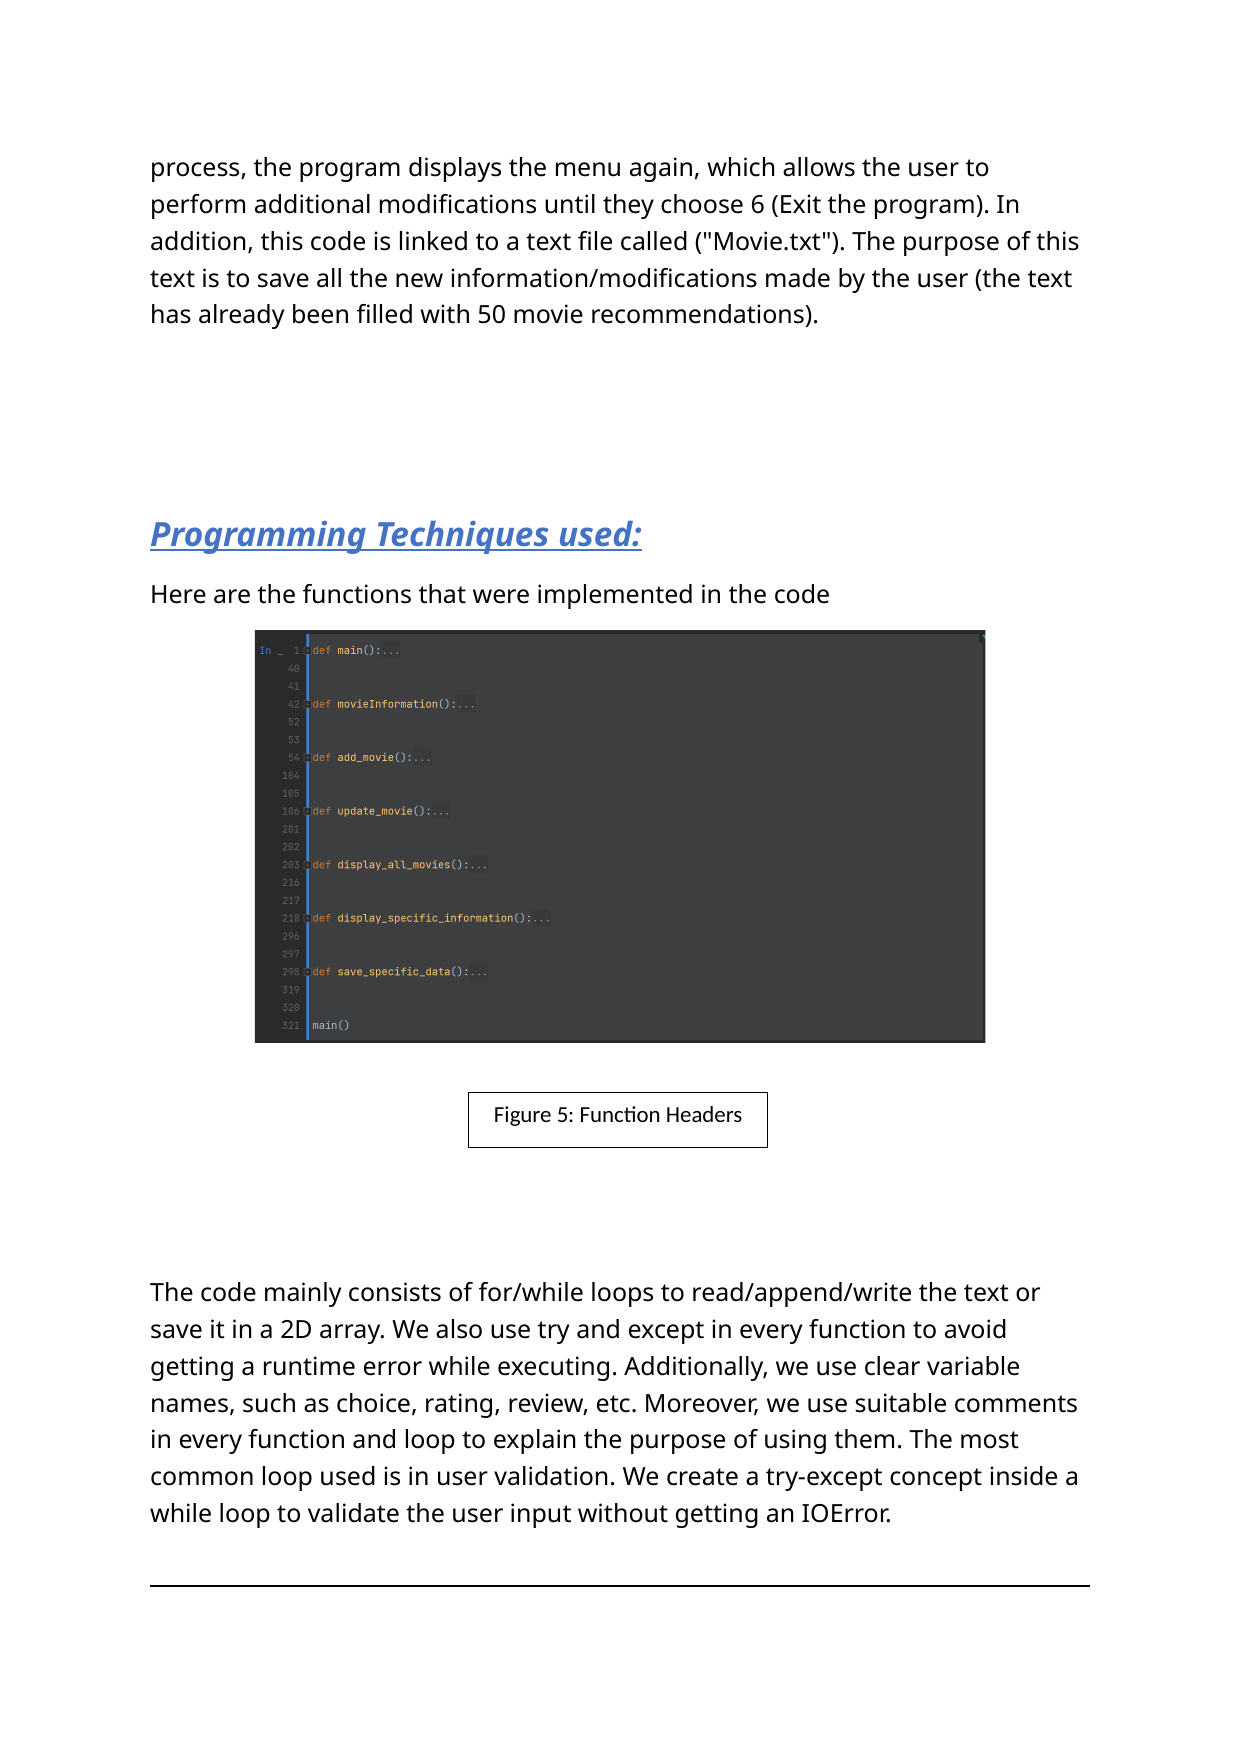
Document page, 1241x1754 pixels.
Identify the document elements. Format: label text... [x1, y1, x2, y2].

text Here are the functions that were implemented in the code [150, 576, 1090, 611]
text Programming Techniques used: [150, 511, 1090, 556]
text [150, 150, 1090, 331]
picture [254, 630, 986, 1043]
text The code mainly consists of for/while loops to read/append/write the text or save it in a 2D array. We also use try and except in every function to avoid getting a runtime error while executing. Additionally, we use clear variable names, such as choice, rating, review, etc. Moreover, we use suitable comments in every function and loop to explain the purpose of using them. The most common loop used is in user validation. We create a try-except concept inside a while loop to validate the user input without getting an IOError. [150, 1275, 1090, 1530]
